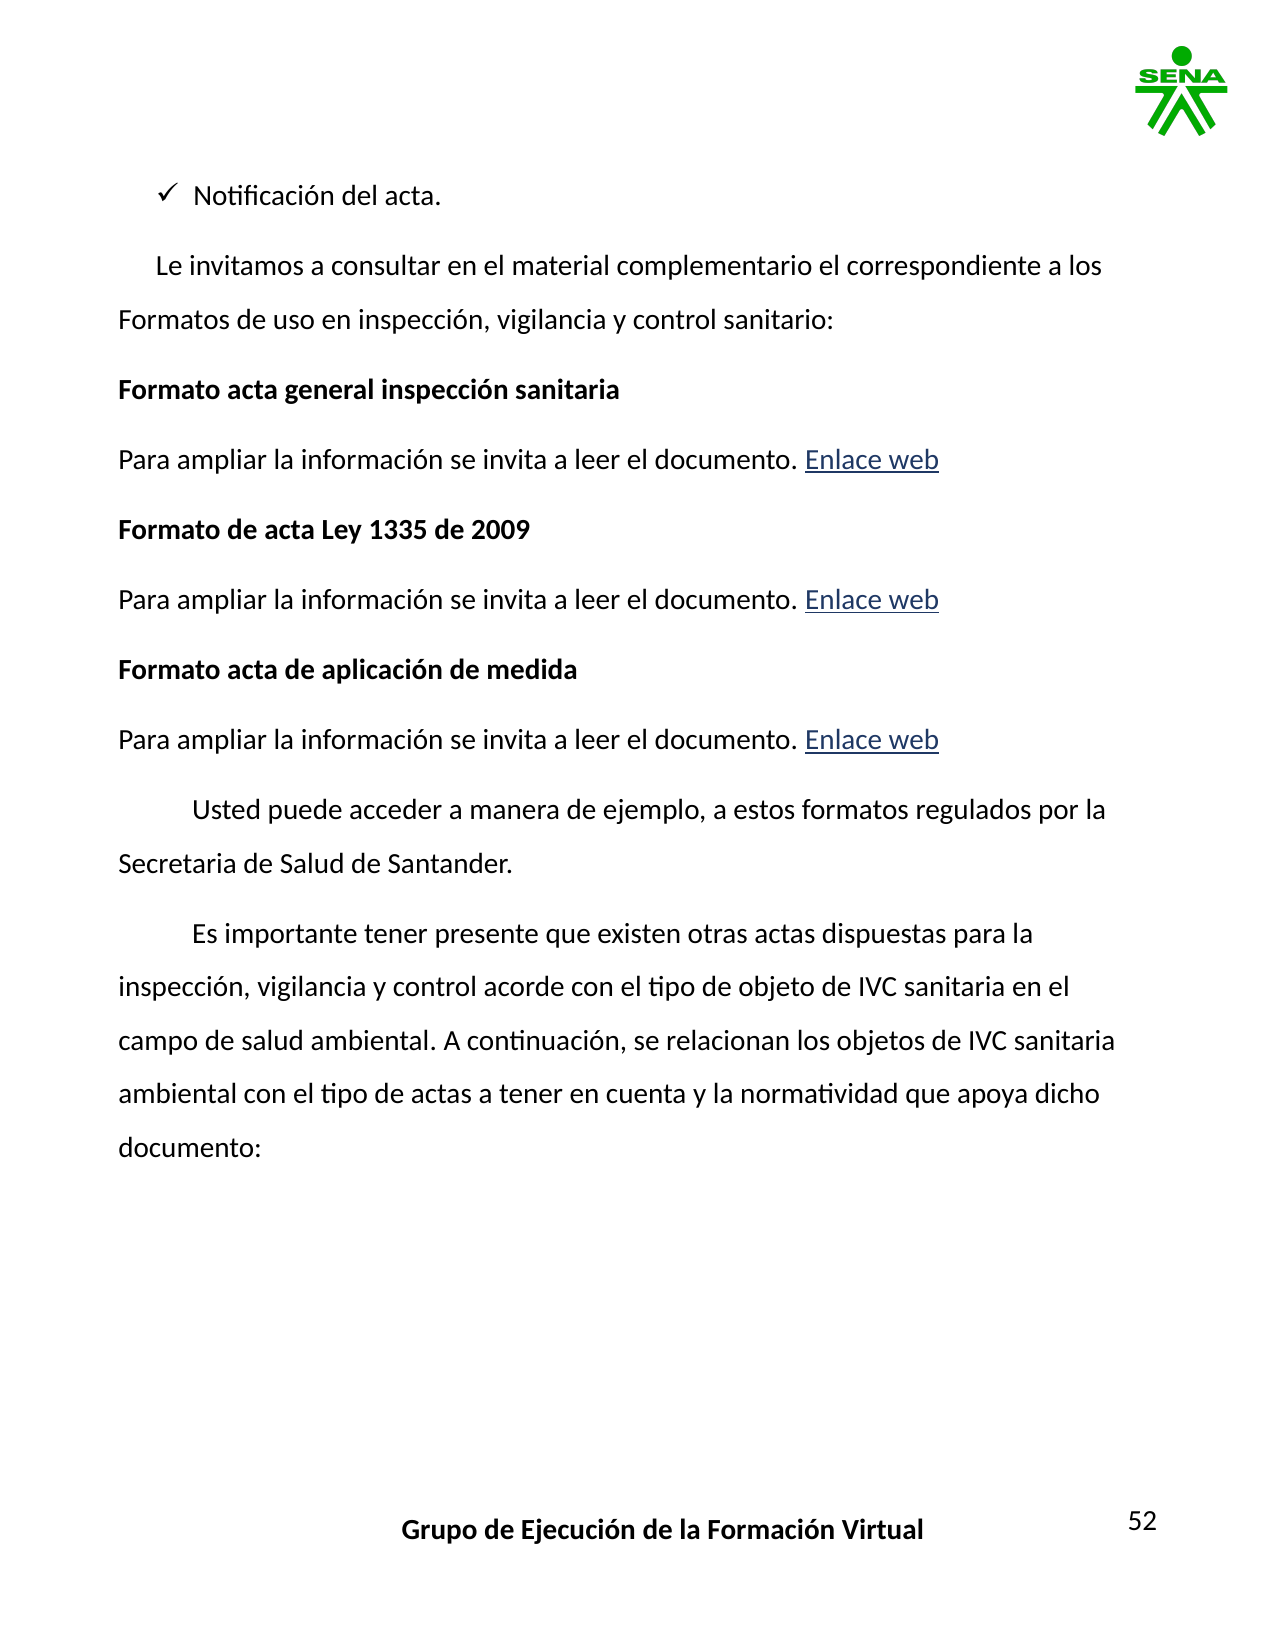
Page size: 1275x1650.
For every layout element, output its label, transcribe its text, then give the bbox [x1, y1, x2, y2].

list Notificación del acta. [156, 177, 1157, 213]
text Para ampliar la información se invita a leer el documento. Enlace web [118, 581, 1157, 617]
text Es importante tener presente que existen otras actas dispuestas para la inspección, vigilancia y control acorde con el tipo de objeto de IVC sanitaria en el campo de salud ambiental. A continuación, se relacionan los objetos de IVC sanitaria ambiental con el tipo de actas a tener en cuenta y la normatividad que apoya dicho documento: [118, 915, 1157, 1164]
text Le invitamos a consultar en el material complementario el correspondiente a los Formatos de uso en inspección, vigilancia y control sanitario: [118, 247, 1157, 336]
text Para ampliar la información se invita a leer el documento. Enlace web [118, 721, 1157, 757]
picture [1135, 46, 1228, 136]
text Formato acta de aplicación de medida [118, 651, 1157, 687]
text Para ampliar la información se invita a leer el documento. Enlace web [118, 441, 1157, 477]
text Usted puede acceder a manera de ejemplo, a estos formatos regulados por la Secretaria de Salud de Santander. [118, 791, 1157, 881]
text Formato acta general inspección sanitaria [118, 371, 1157, 406]
text Formato de acta Ley 1335 de 2009 [118, 511, 1157, 547]
